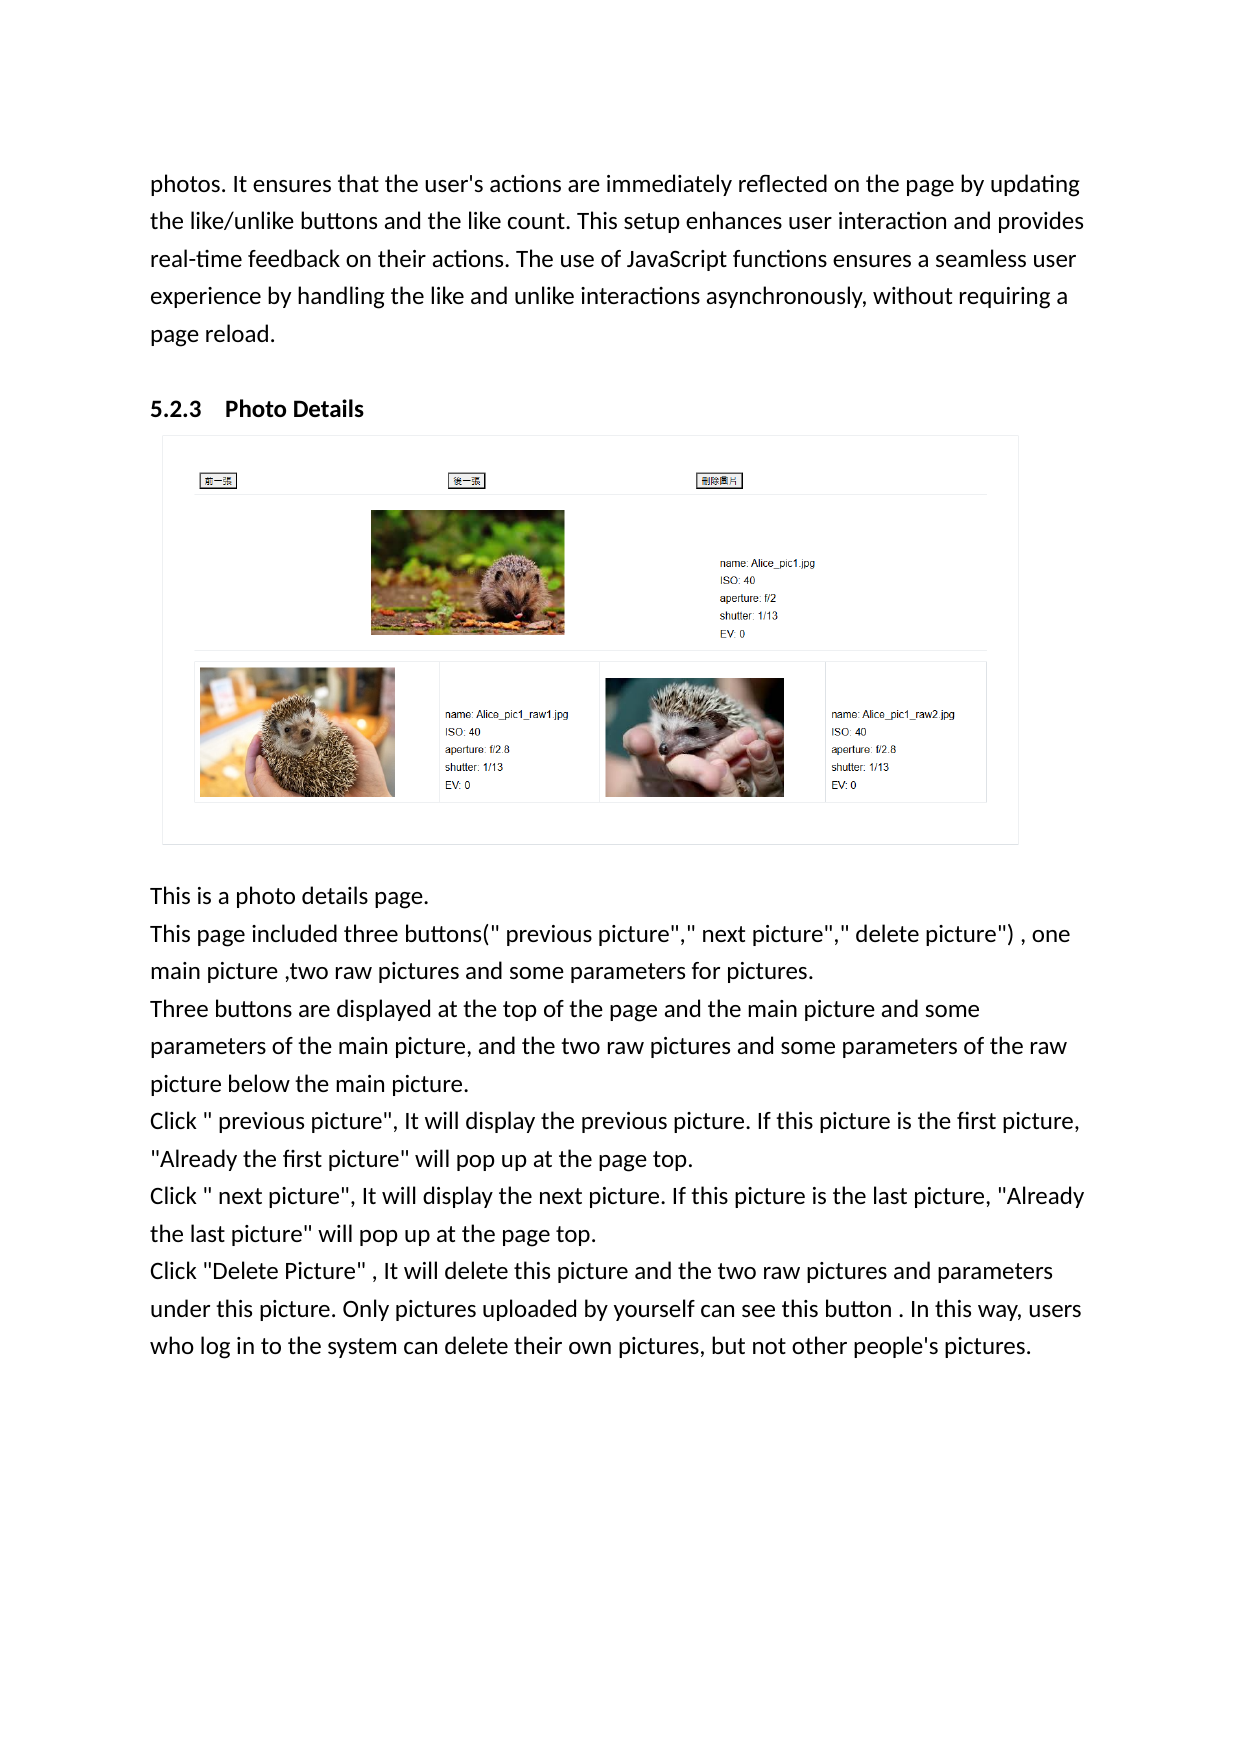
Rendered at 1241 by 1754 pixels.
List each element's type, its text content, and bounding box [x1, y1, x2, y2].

text This is a photo details page. [150, 877, 1090, 914]
list Photo Details [150, 389, 1090, 427]
picture [150, 427, 1026, 851]
text Click " previous picture", It will display the previous picture. If this picture is the first picture, "Already the first picture" will pop up at the page top. [150, 1102, 1090, 1177]
text This page included three buttons(" previous picture"," next picture"," delete picture") , one main picture ,two raw pictures and some parameters for pictures. [150, 914, 1090, 989]
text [150, 164, 1090, 352]
text Three buttons are displayed at the top of the page and the main picture and some parameters of the main picture, and the two raw pictures and some parameters of the raw picture below the main picture. [150, 989, 1090, 1102]
text Click "Delete Picture" , It will delete this picture and the two raw pictures and parameters under this picture. Only pictures uploaded by yourself can see this button . In this way, users who log in to the system can delete their own pictures, but not other people's pictures. [150, 1252, 1090, 1364]
text Click " next picture", It will display the next picture. If this picture is the last picture, "Already the last picture" will pop up at the page top. [150, 1177, 1090, 1252]
